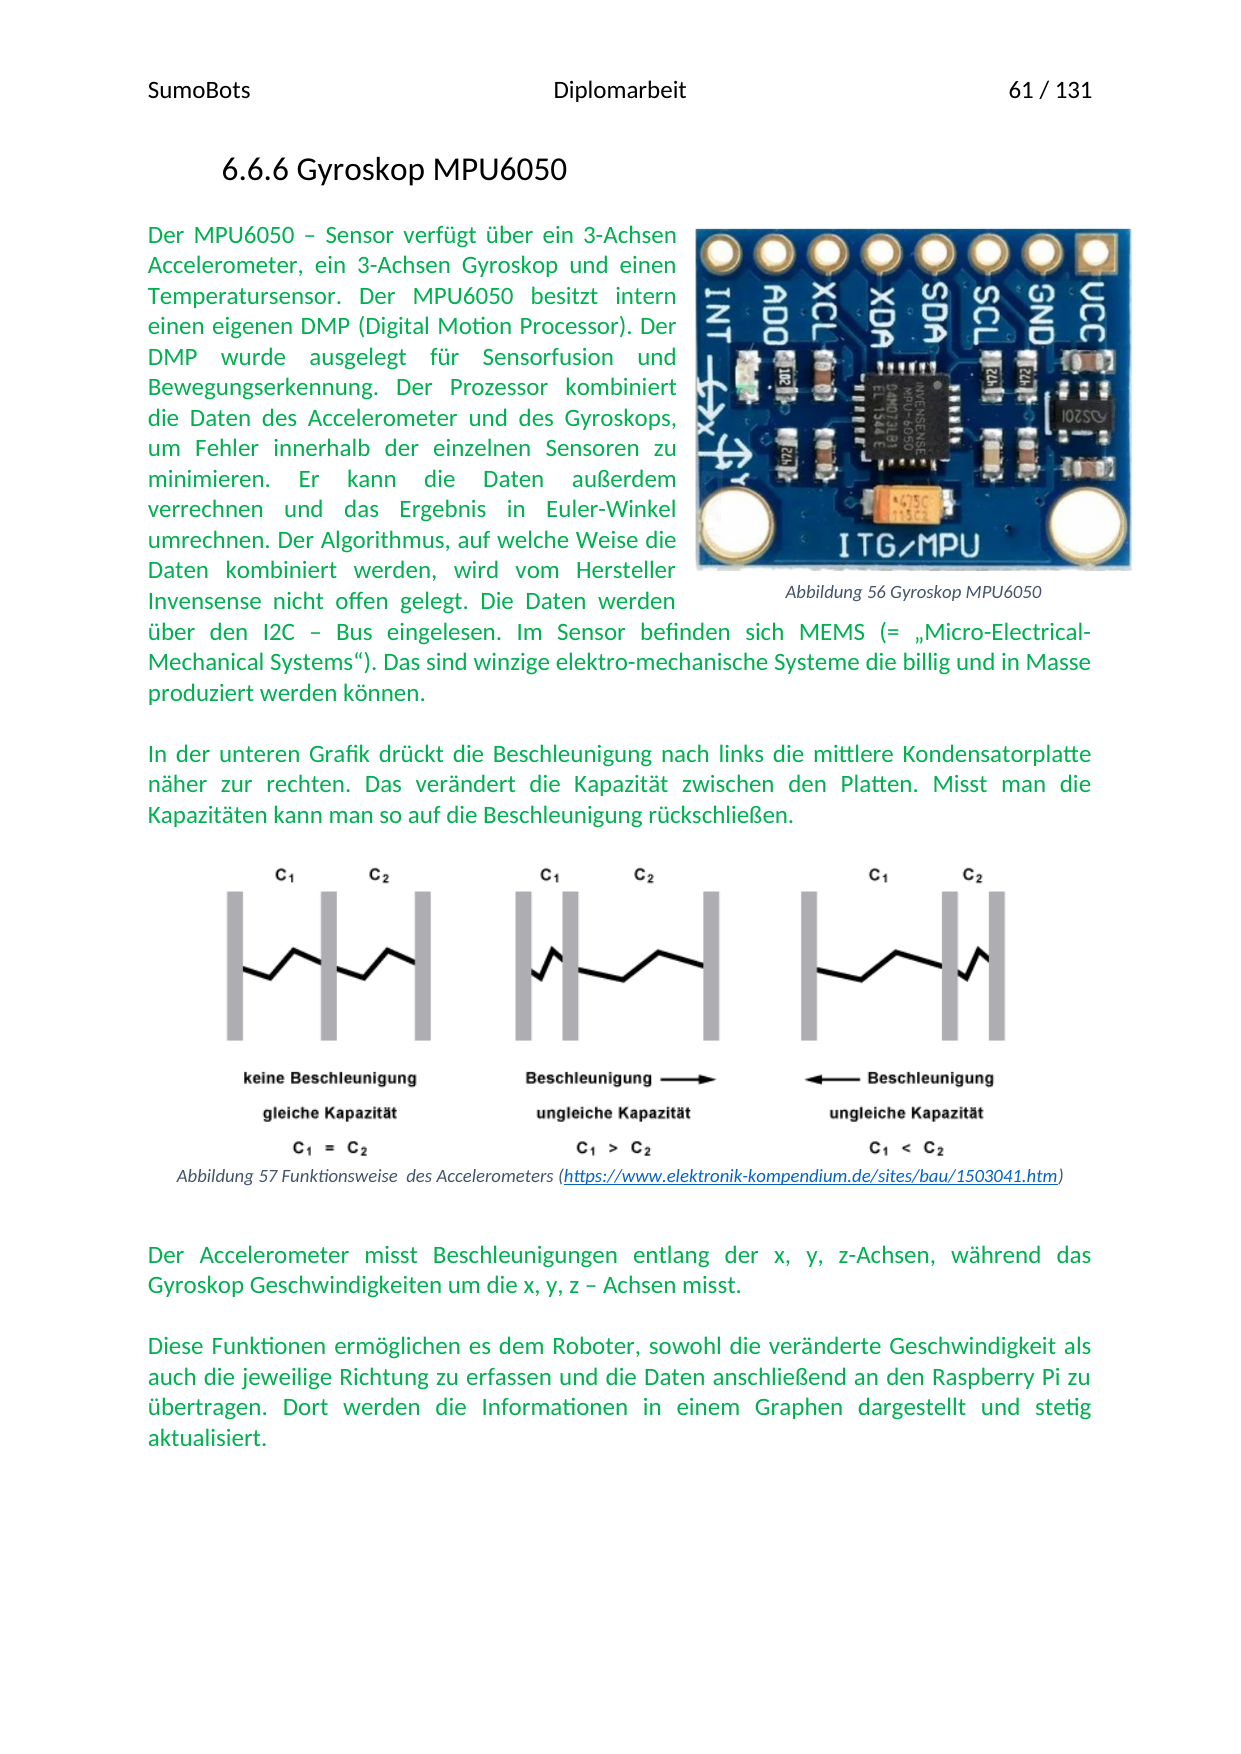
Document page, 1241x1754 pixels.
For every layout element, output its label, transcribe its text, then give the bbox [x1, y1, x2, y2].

text Diese Funktionen ermöglichen es dem Roboter, sowohl die veränderte Geschwindigkeit als auch die jeweilige Richtung zu erfassen und die Daten anschließend an den Raspberry Pi zu übertragen. Dort werden die Informationen in einem Graphen dargestellt und stetig aktualisiert. [148, 1330, 1093, 1452]
text Der Accelerometer misst Beschleunigungen entlang der x, y, z-Achsen, während das Gyroskop Geschwindigkeiten um die x, y, z – Achsen misst. [148, 1239, 1093, 1300]
subtitle Gyroskop MPU6050 [221, 148, 1093, 188]
picture [696, 229, 1131, 571]
text In der unteren Grafik drückt die Beschleunigung nach links die mittlere Kondensatorplatte näher zur rechten. Das verändert die Kapazität zwischen den Platten. Misst man die Kapazitäten kann man so auf die Beschleunigung rückschließen. [148, 738, 1093, 829]
picture [204, 859, 1036, 1165]
